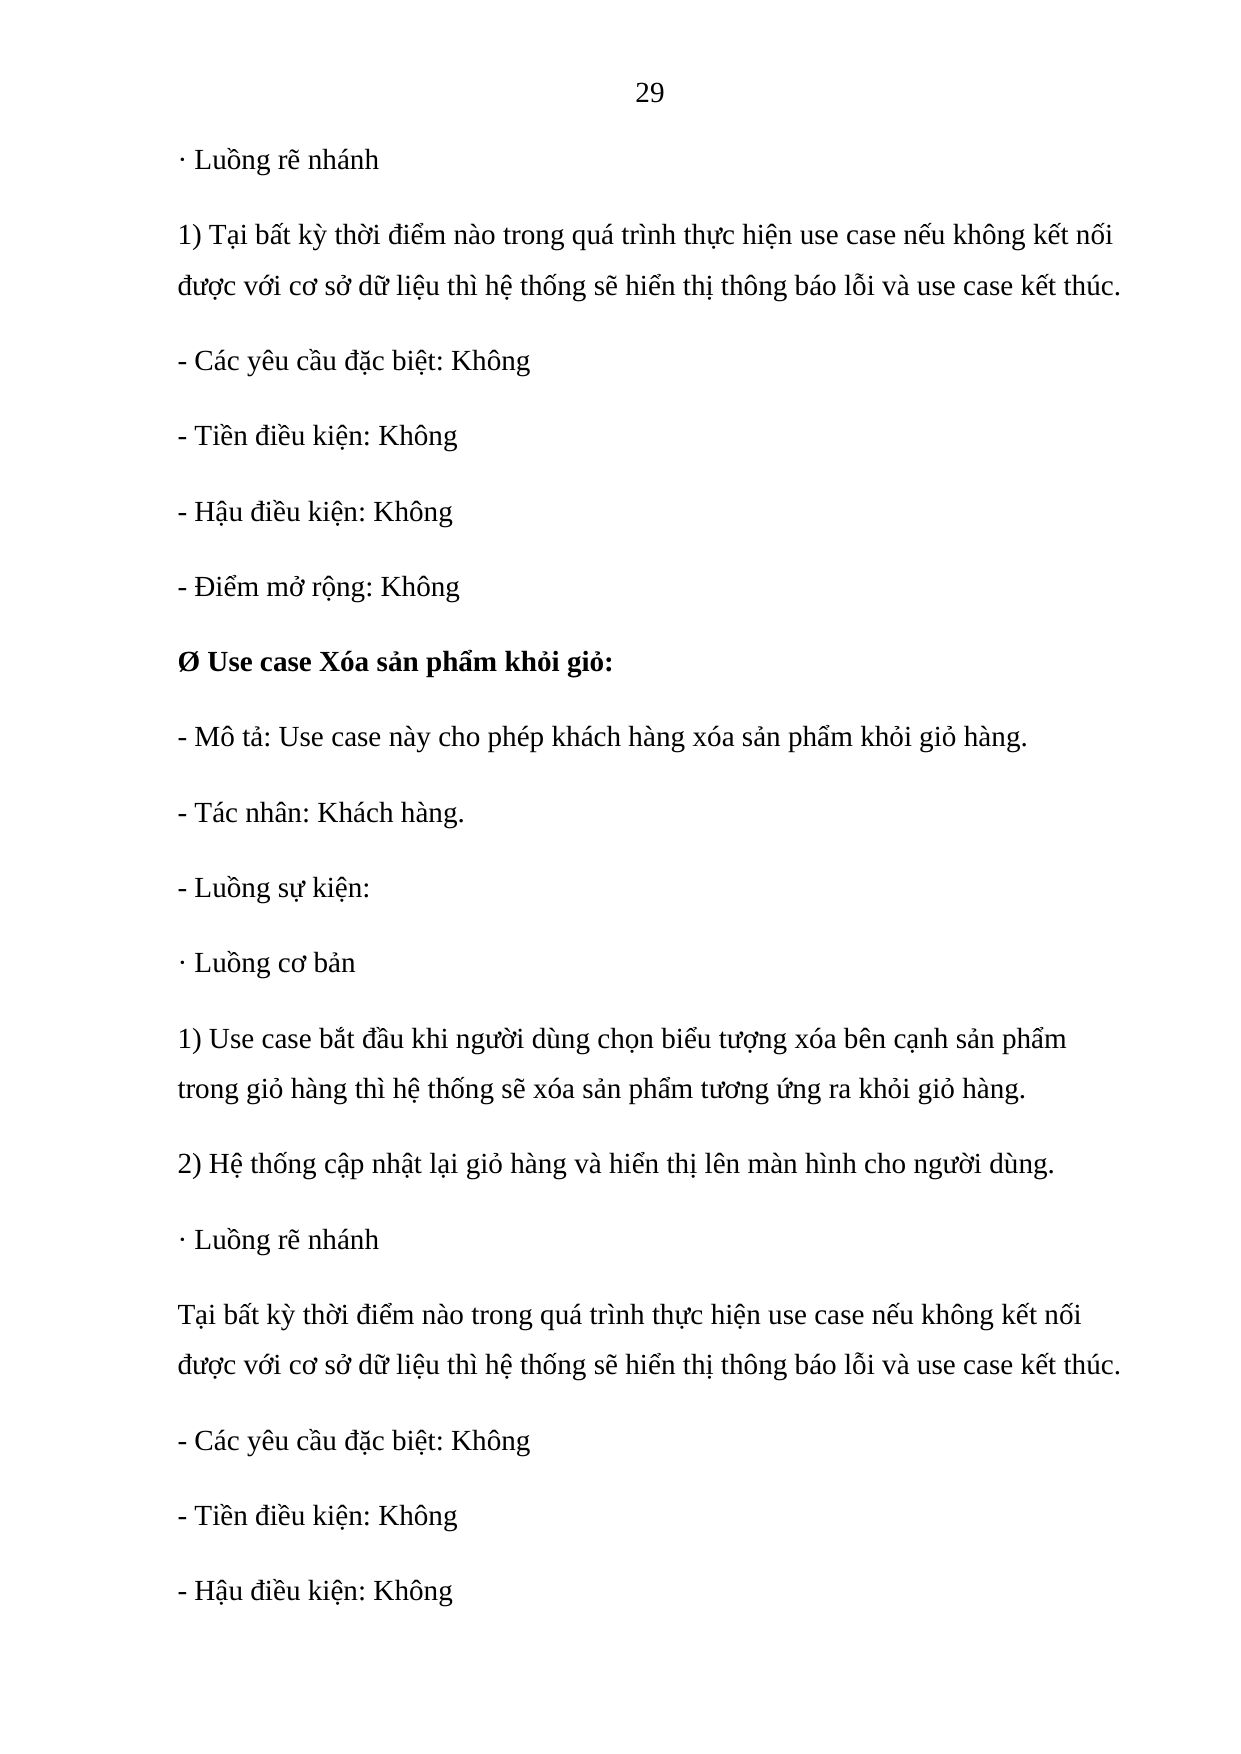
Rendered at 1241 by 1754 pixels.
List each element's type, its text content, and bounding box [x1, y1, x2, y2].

text Tại bất kỳ thời điểm nào trong quá trình thực hiện use case nếu không kết nối được với cơ sở dữ liệu thì hệ thống sẽ hiển thị thông báo lỗi và use case kết thúc. [177, 1297, 1122, 1381]
text - Mô tả: Use case này cho phép khách hàng xóa sản phẩm khỏi giỏ hàng. [177, 719, 1122, 753]
text - Các yêu cầu đặc biệt: Không [177, 1423, 1122, 1456]
text · Luồng rẽ nhánh [177, 142, 1122, 176]
text Ø Use case Xóa sản phẩm khỏi giỏ: [177, 644, 1122, 678]
text - Các yêu cầu đặc biệt: Không [177, 343, 1122, 377]
text - Hậu điều kiện: Không [177, 494, 1122, 527]
text - Luồng sự kiện: [177, 870, 1122, 904]
text · Luồng rẽ nhánh [177, 1222, 1122, 1255]
text - Tiền điều kiện: Không [177, 1498, 1122, 1532]
text 1) Use case bắt đầu khi người dùng chọn biểu tượng xóa bên cạnh sản phẩm trong giỏ hàng thì hệ thống sẽ xóa sản phẩm tương ứng ra khỏi giỏ hàng. [177, 1021, 1122, 1105]
text - Tiền điều kiện: Không [177, 418, 1122, 452]
text - Tác nhân: Khách hàng. [177, 795, 1122, 828]
text 2) Hệ thống cập nhật lại giỏ hàng và hiển thị lên màn hình cho người dùng. [177, 1146, 1122, 1180]
text 1) Tại bất kỳ thời điểm nào trong quá trình thực hiện use case nếu không kết nối được với cơ sở dữ liệu thì hệ thống sẽ hiển thị thông báo lỗi và use case kết thúc. [177, 217, 1122, 301]
text · Luồng cơ bản [177, 946, 1122, 979]
text - Hậu điều kiện: Không [177, 1573, 1122, 1607]
text - Điểm mở rộng: Không [177, 569, 1122, 602]
